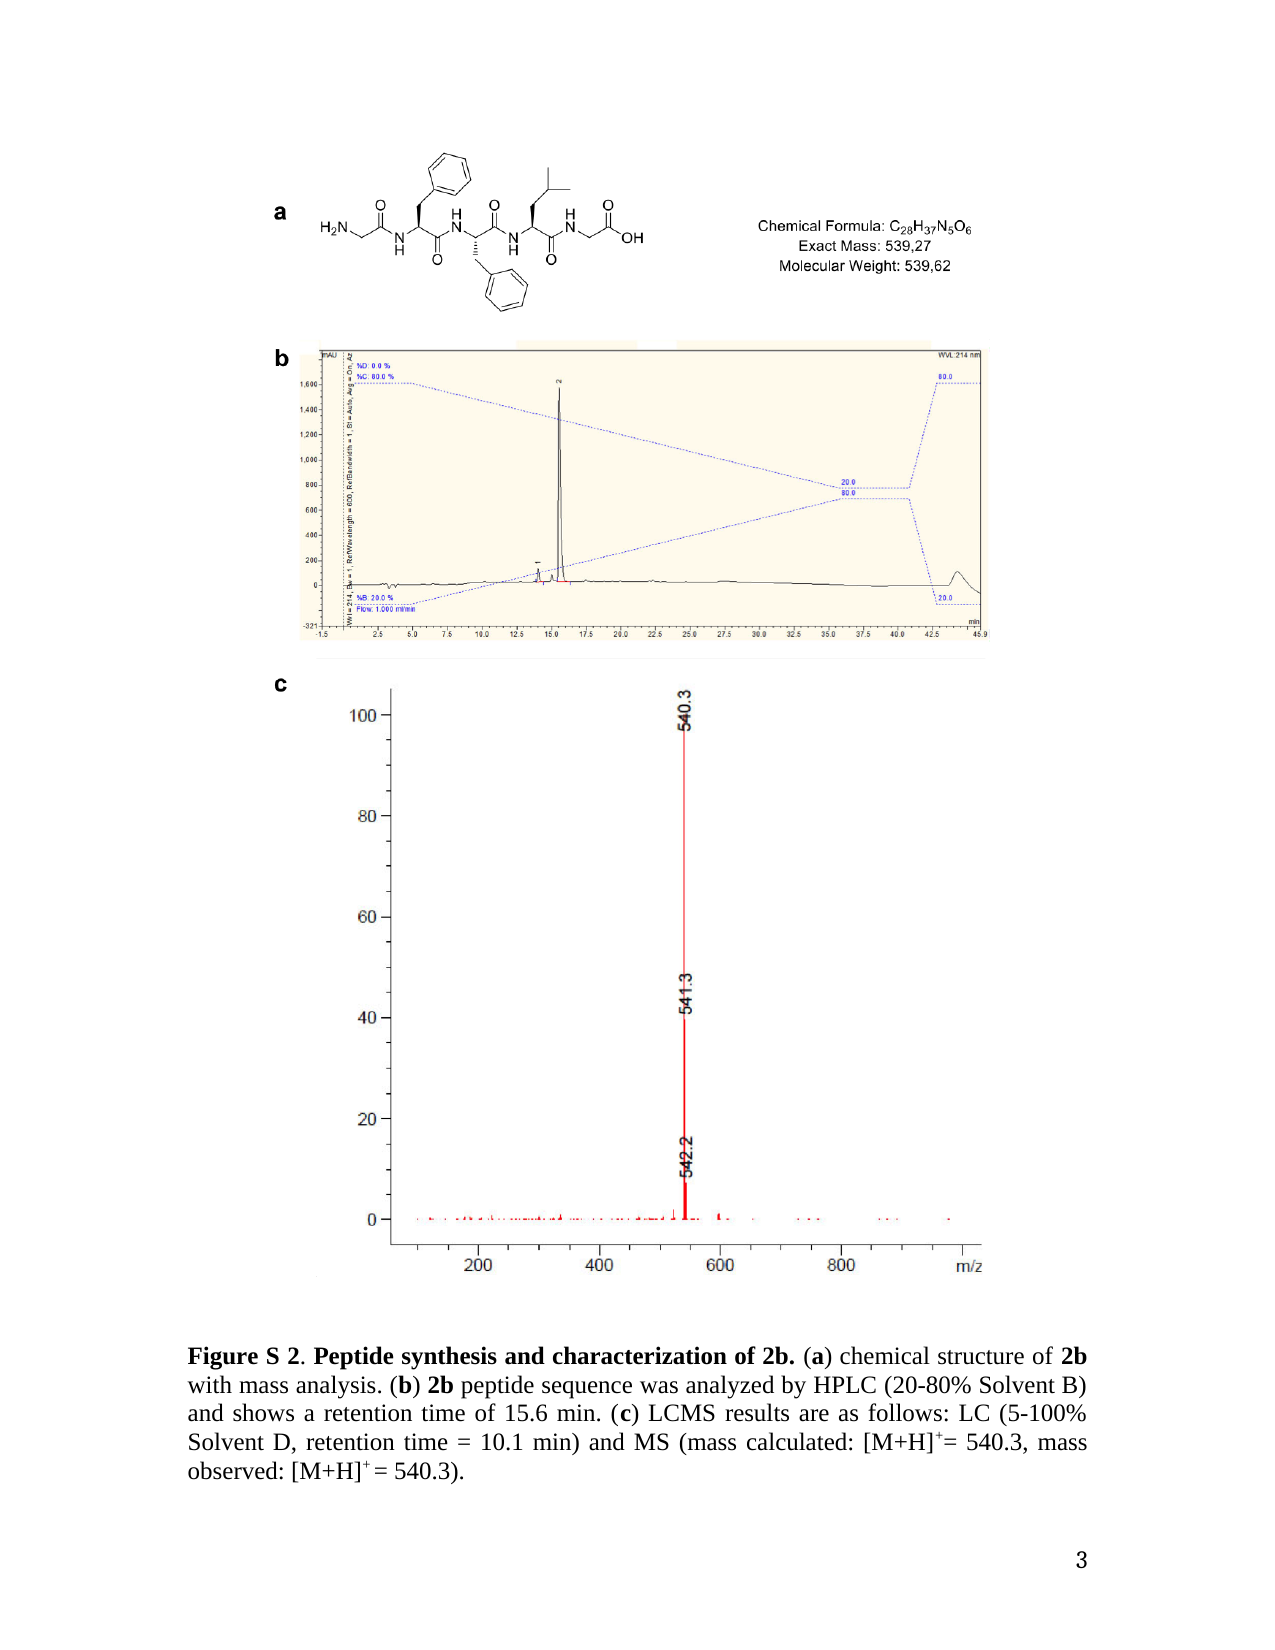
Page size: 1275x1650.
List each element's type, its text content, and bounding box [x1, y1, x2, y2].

text Figure S 2. Peptide synthesis and characterization of 2b. (a) chemical structure of 2b with mass analysis. (b) 2b peptide sequence was analyzed by HPLC (20-80% Solvent B) and shows a retention time of 15.6 min. (c) LCMS results are as follows: LC (5-100% Solvent D, retention time = 10.1 min) and MS (mass calculated: [M+H]+= 540.3, mass observed: [M+H]+ = 540.3). [187, 1341, 1087, 1485]
picture [262, 150, 990, 1277]
